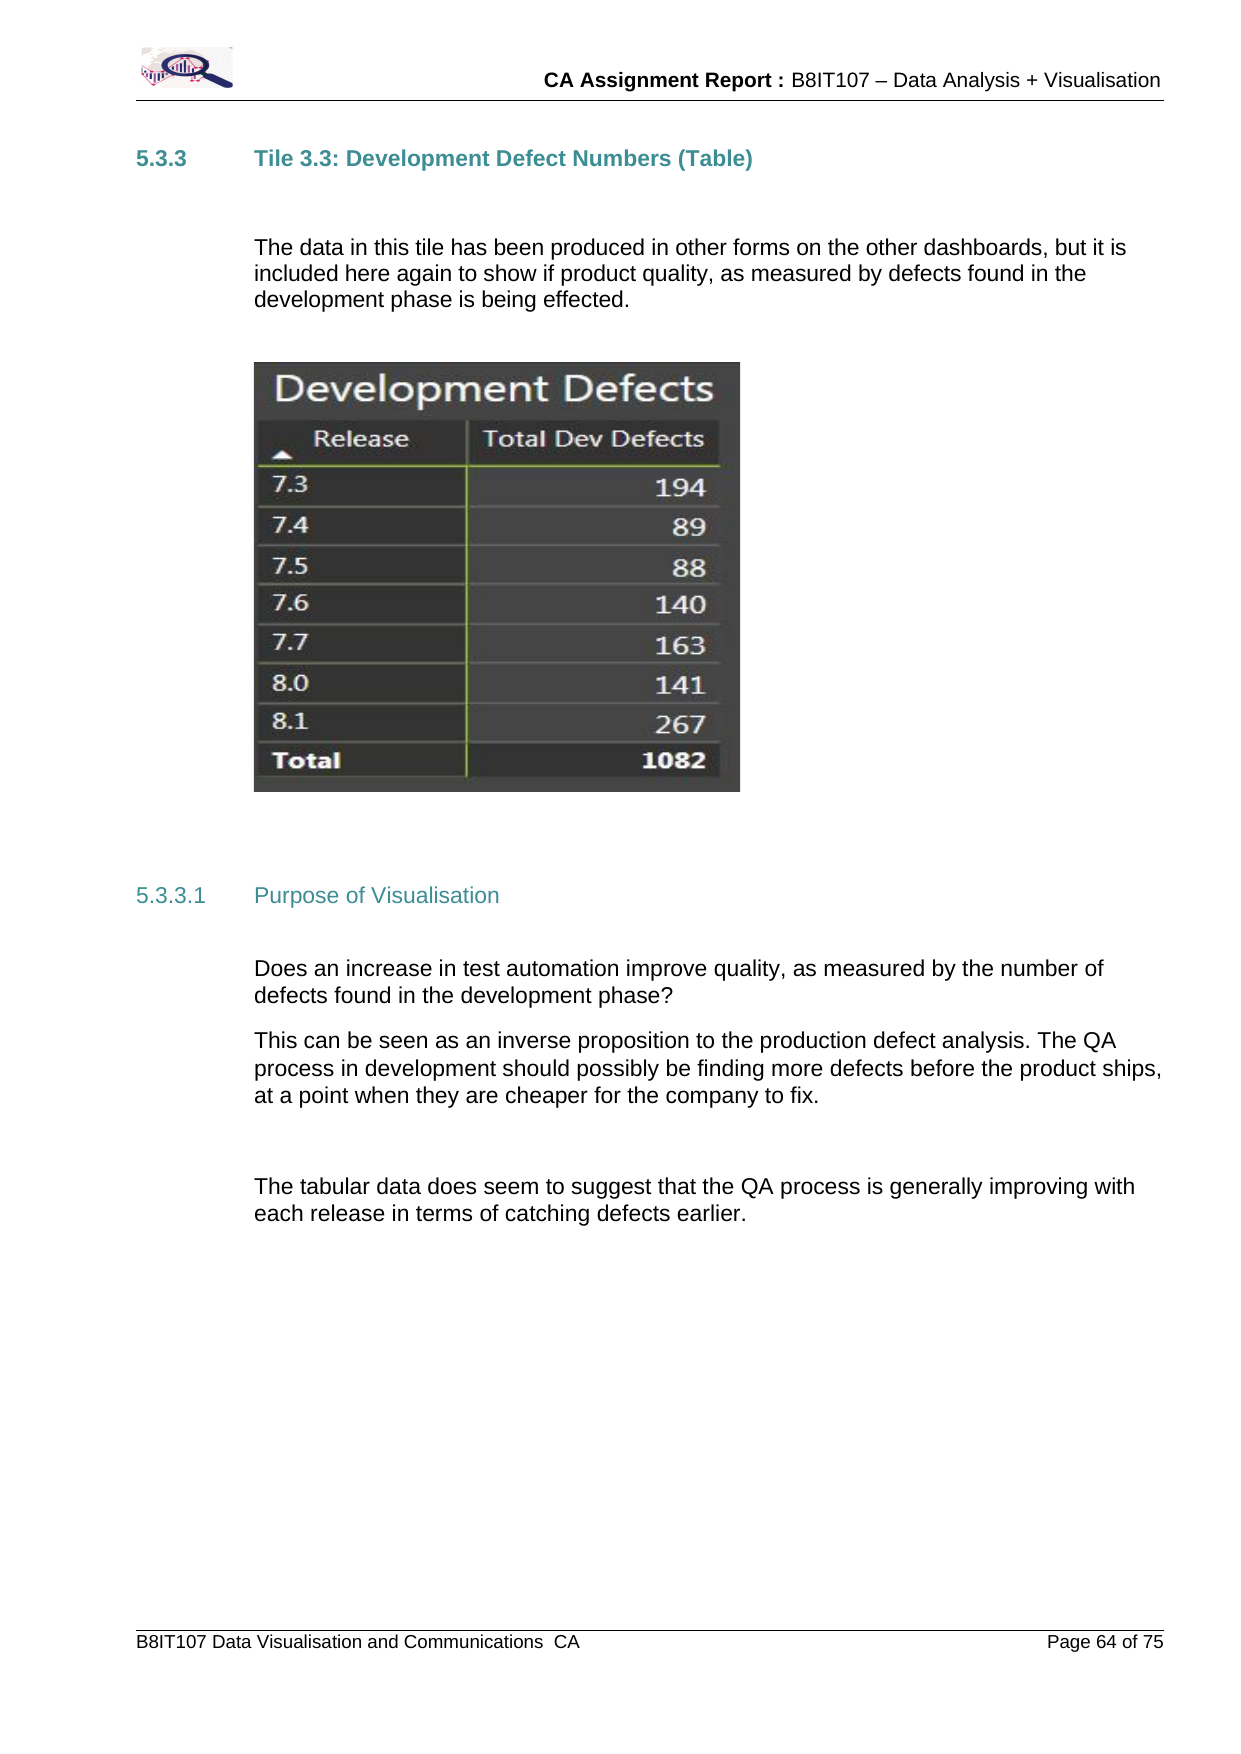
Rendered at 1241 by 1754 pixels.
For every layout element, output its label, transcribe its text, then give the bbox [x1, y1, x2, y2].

subtitle Tile 3.3: Development Defect Numbers (Table) [136, 144, 1163, 171]
text Does an increase in test automation improve quality, as measured by the number of defects found in the development phase? [254, 954, 1163, 1008]
picture [253, 362, 741, 792]
subtitle Purpose of Visualisation [136, 881, 1163, 908]
picture [141, 47, 233, 88]
text The data in this tile has been produced in other forms on the other dashboards, but it is included here again to show if product quality, as measured by defects found in the development phase is being effected. [254, 233, 1163, 312]
text This can be seen as an inverse proposition to the production defect analysis. The QA process in development should possibly be finding more defects before the product ships, at a point when they are cheaper for the company to fix. [254, 1027, 1163, 1108]
text The tabular data does seem to suggest that the QA process is generally improving with each release in terms of catching defects earlier. [254, 1172, 1163, 1227]
